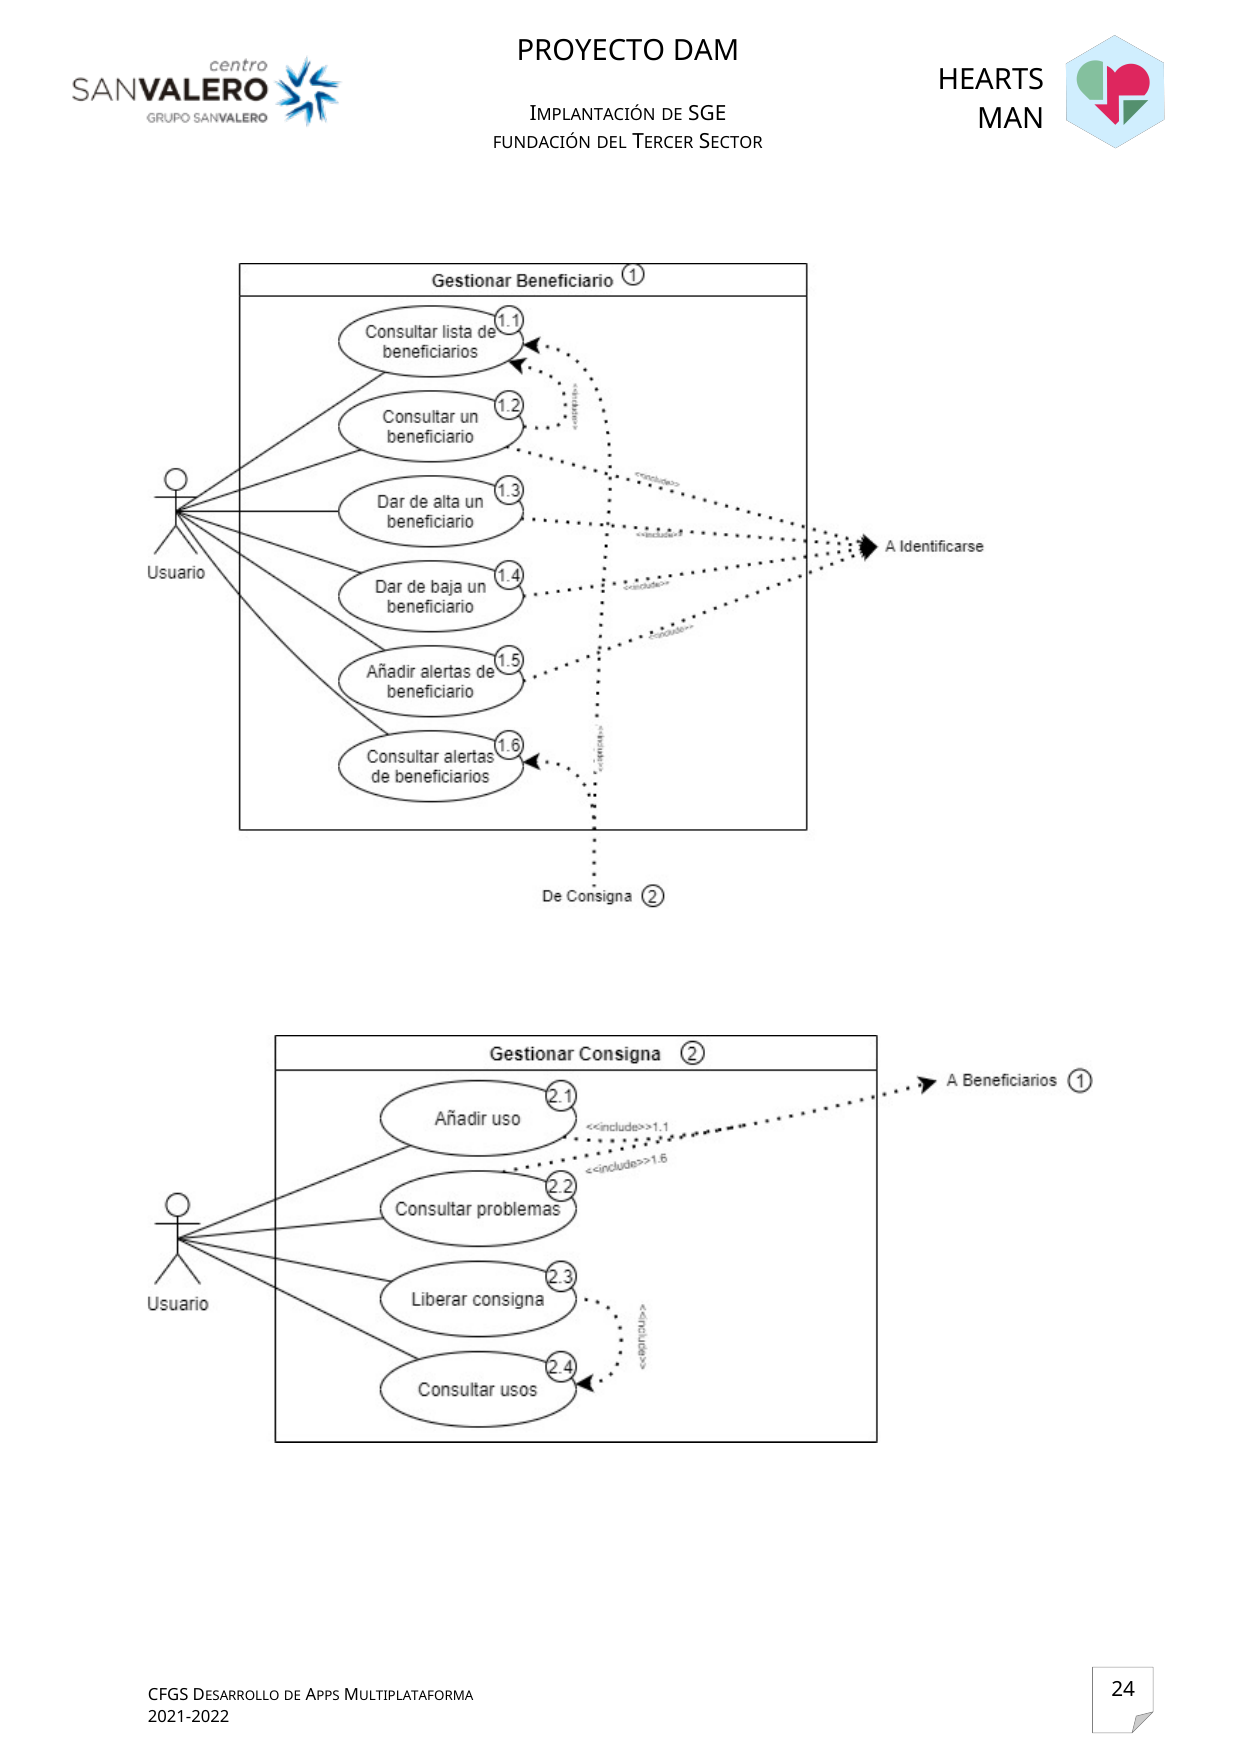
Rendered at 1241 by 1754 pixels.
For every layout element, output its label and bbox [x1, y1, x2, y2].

picture [147, 1035, 1093, 1443]
picture [70, 53, 347, 131]
picture [147, 263, 992, 913]
picture [1062, 32, 1177, 151]
